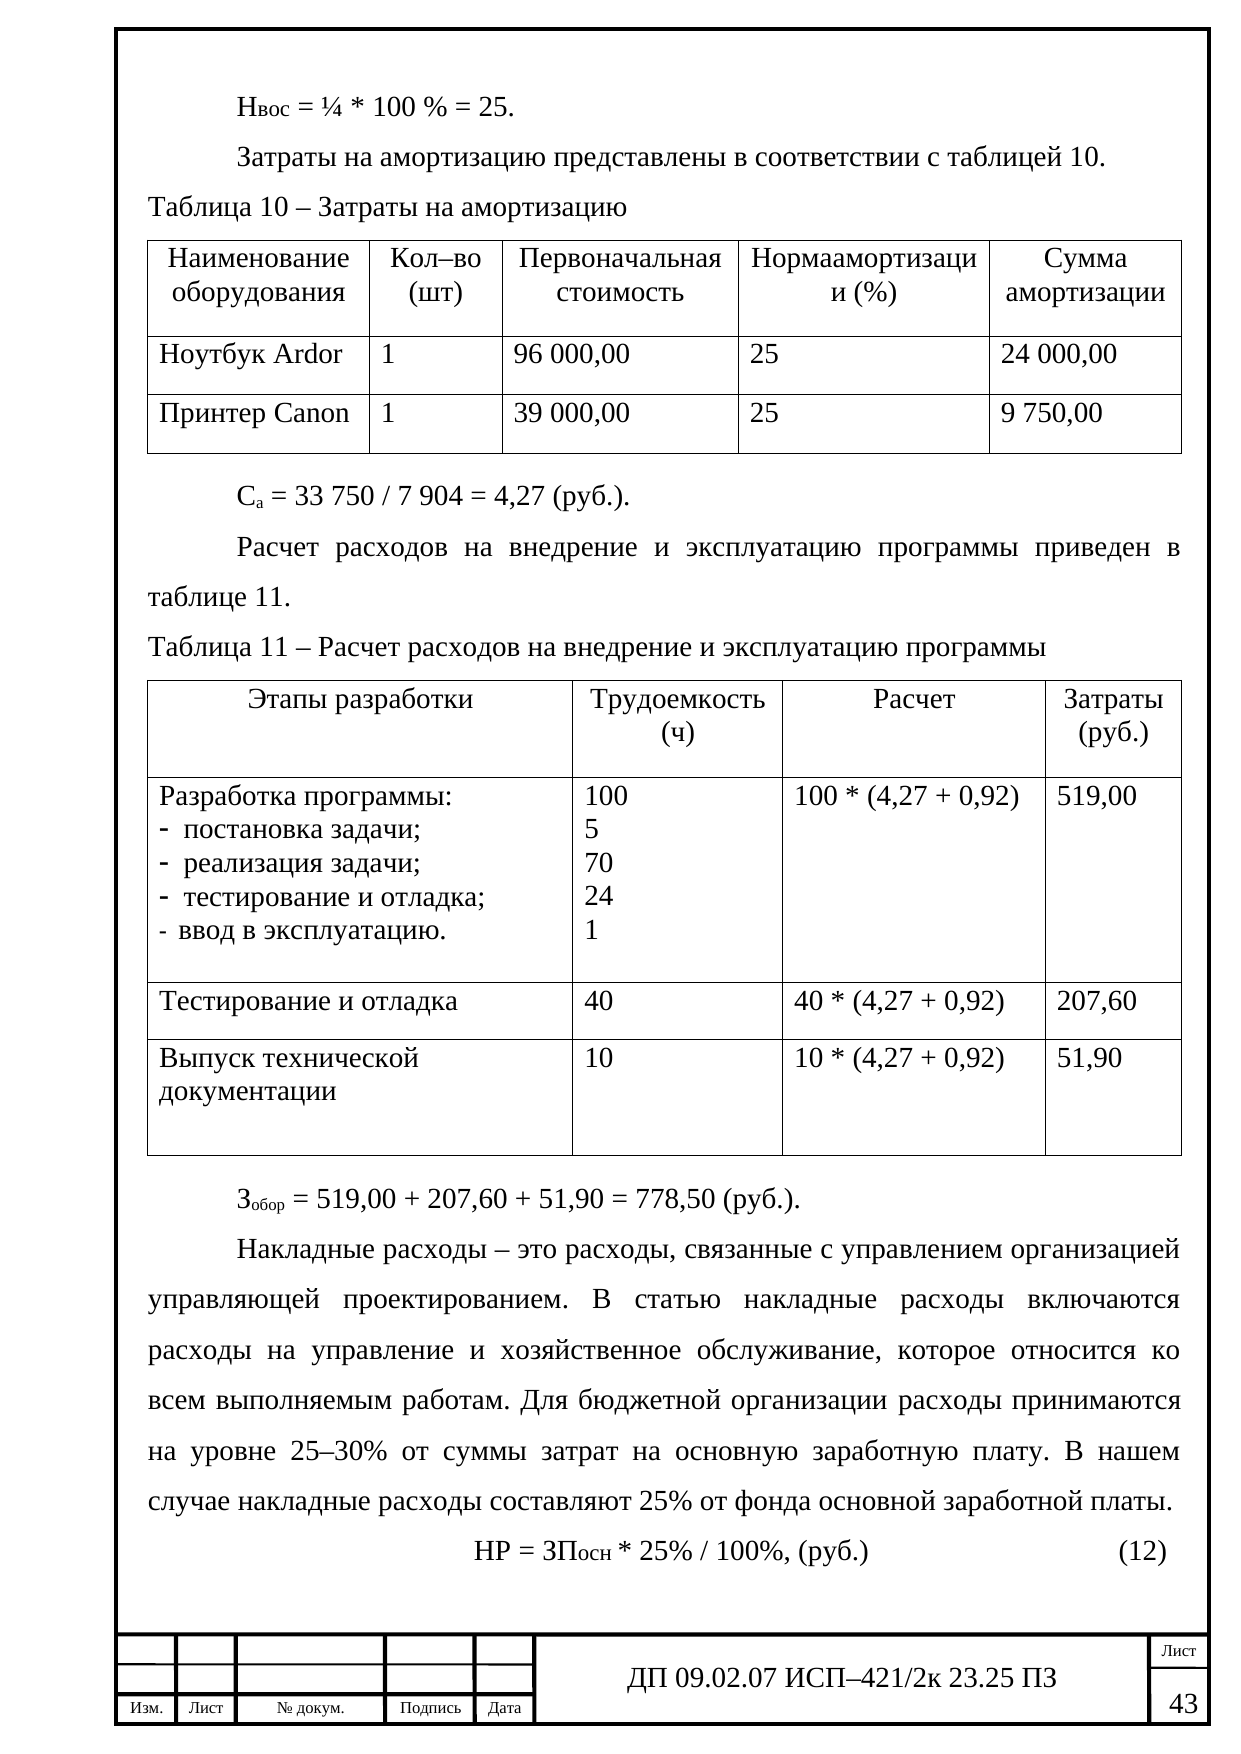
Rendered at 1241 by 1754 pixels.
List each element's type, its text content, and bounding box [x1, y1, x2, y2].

table_cell 25 [739, 337, 989, 394]
table_cell 10 * (4,27 + 0,92) [783, 1040, 1045, 1155]
text Са = 33 750 / 7 904 = 4,27 (руб.). [148, 478, 1181, 512]
table_header Этапы разработки [148, 681, 572, 777]
table_header Сумма амортизации [990, 241, 1181, 336]
table_cell 100 5 70 24 1 [573, 778, 782, 982]
table_header Затраты (руб.) [1046, 681, 1181, 777]
table_cell 10 [573, 1040, 782, 1155]
table_cell 1 [370, 395, 502, 452]
table_cell 207,60 [1046, 983, 1181, 1039]
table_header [177, 1533, 1107, 1567]
table_cell 39 000,00 [503, 395, 738, 452]
table_cell 519,00 [1046, 778, 1181, 982]
table_header Расчет [783, 681, 1045, 777]
table_header Нормаамортизации (%) [739, 241, 989, 336]
table_header Первоначальная стоимость [503, 241, 738, 336]
table_cell 96 000,00 [503, 337, 738, 394]
table_header Кол–во (шт) [370, 241, 502, 336]
text Таблица 11 – Расчет расходов на внедрение и эксплуатацию программы [148, 629, 1181, 663]
table_cell 51,90 [1046, 1040, 1181, 1155]
table_cell 1 [370, 337, 502, 394]
text Затраты на амортизацию представлены в соответствии с таблицей 10. [148, 139, 1181, 172]
table_cell Ноутбук Ardor [148, 337, 369, 394]
table_header Трудоемкость (ч) [573, 681, 782, 777]
text Таблица 10 – Затраты на амортизацию [148, 189, 1181, 223]
table_cell Тестирование и отладка [148, 983, 572, 1039]
table_cell 40 [573, 983, 782, 1039]
table_header Наименование оборудования [148, 241, 369, 336]
table_cell 9 750,00 [990, 395, 1181, 452]
table_cell Принтер Canon [148, 395, 369, 452]
table_cell 40 * (4,27 + 0,92) [783, 983, 1045, 1039]
table_cell 100 * (4,27 + 0,92) [783, 778, 1045, 982]
text Зобор = 519,00 + 207,60 + 51,90 = 778,50 (руб.). [148, 1181, 1181, 1214]
table_cell 24 000,00 [990, 337, 1181, 394]
table_header (12) [1107, 1533, 1180, 1567]
table_cell Выпуск технической документации [148, 1040, 572, 1155]
table_cell 25 [739, 395, 989, 452]
text Расчет расходов на внедрение и эксплуатацию программы приведен в таблице 11. [148, 529, 1181, 613]
text Нвос = ¼ * 100 % = 25. [148, 89, 1181, 122]
text Накладные расходы – это расходы, связанные с управлением организацией управляющей проектированием. В статью накладные расходы включаются расходы на управление и хозяйственное обслуживание, которое относится ко всем выполняемым работам. Для бюджетной организации расходы принимаются на уровне 25–30% от суммы затрат на основную заработную плату. В нашем случае накладные расходы составляют 25% от фонда основной заработной платы. [148, 1231, 1181, 1516]
table_cell Разработка программы: постановка задачи; реализация задачи; тестирование и отладка; ввод в эксплуатацию. [148, 778, 572, 982]
